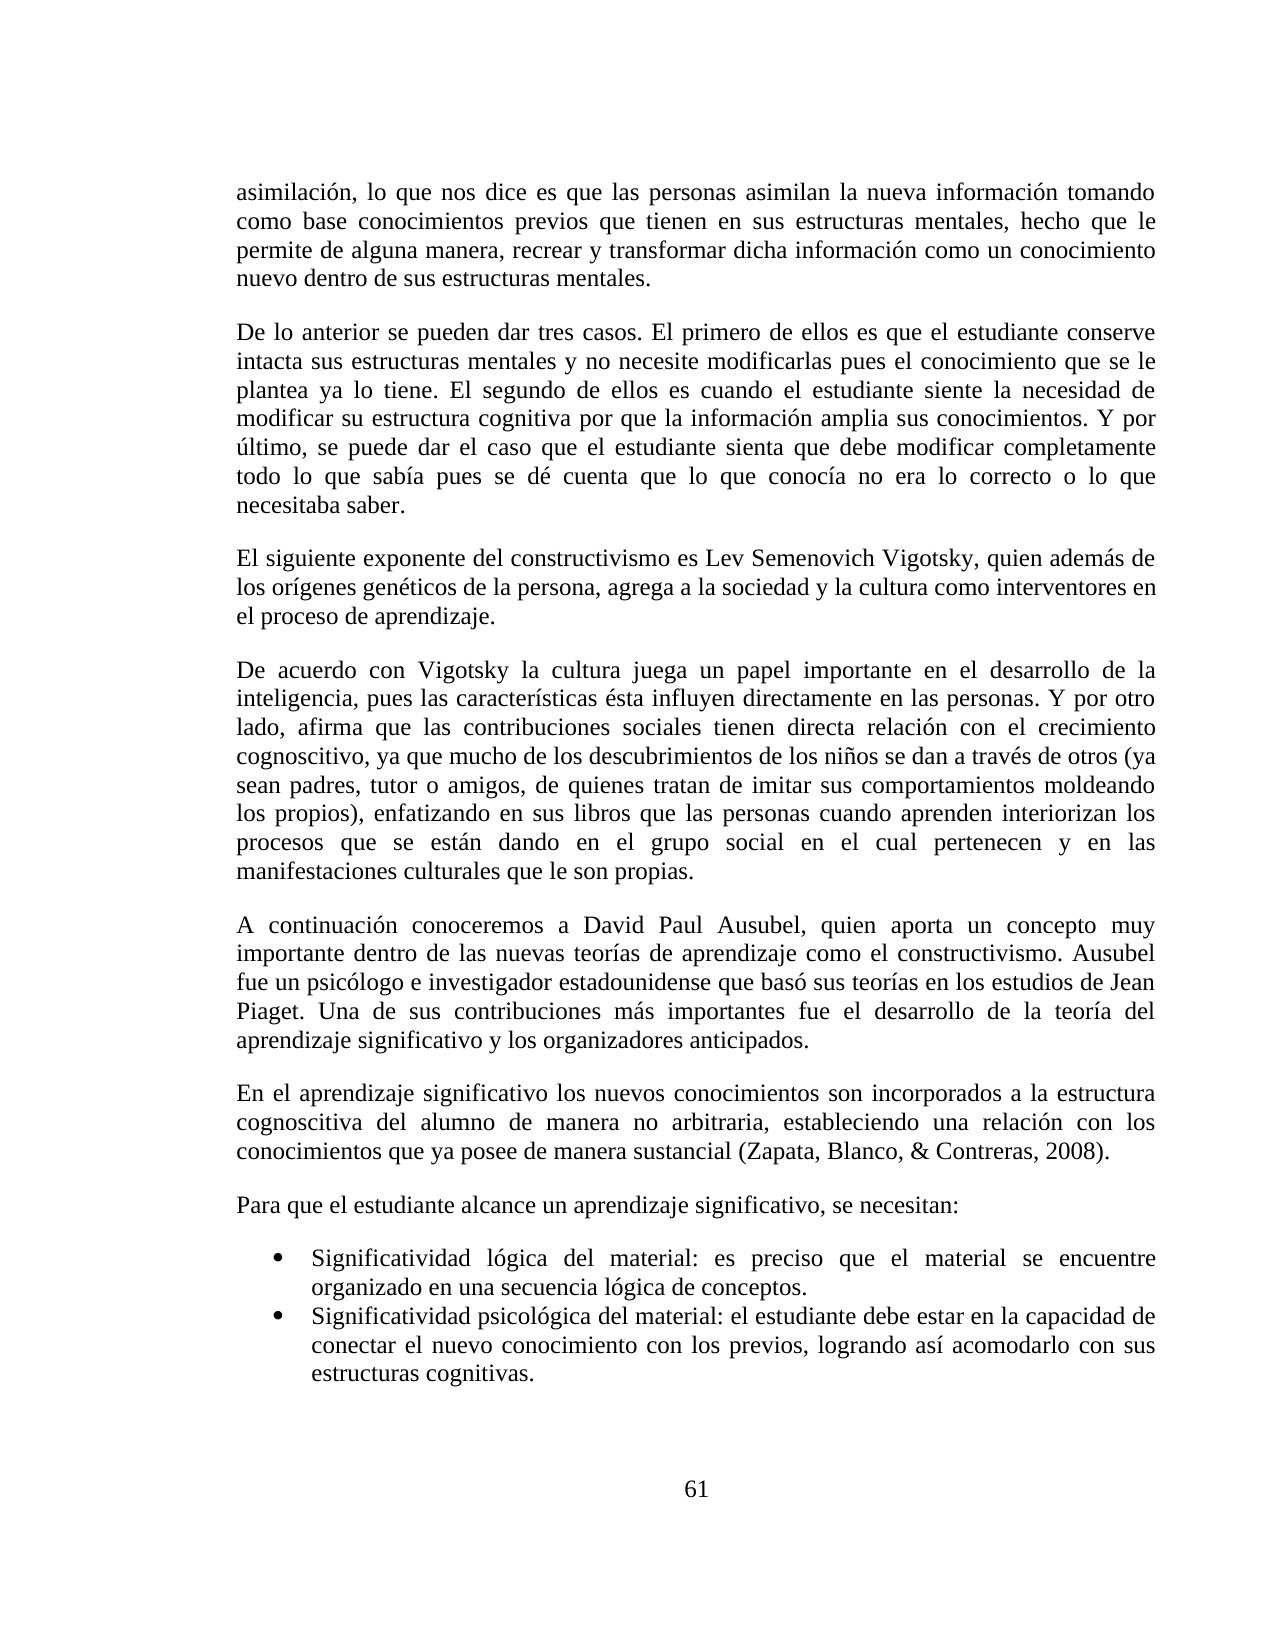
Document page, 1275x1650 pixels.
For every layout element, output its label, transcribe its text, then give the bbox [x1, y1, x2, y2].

text De lo anterior se pueden dar tres casos. El primero de ellos es que el estudiante conserve intacta sus estructuras mentales y no necesite modificarlas pues el conocimiento que se le plantea ya lo tiene. El segundo de ellos es cuando el estudiante siente la necesidad de modificar su estructura cognitiva por que la información amplia sus conocimientos. Y por último, se puede dar el caso que el estudiante sienta que debe modificar completamente todo lo que sabía pues se dé cuenta que lo que conocía no era lo correcto o lo que necesitaba saber. [236, 317, 1157, 518]
text De acuerdo con Vigotsky la cultura juega un papel importante en el desarrollo de la inteligencia, pues las características ésta influyen directamente en las personas. Y por otro lado, afirma que las contribuciones sociales tienen directa relación con el crecimiento cognoscitivo, ya que mucho de los descubrimientos de los niños se dan a través de otros (ya sean padres, tutor o amigos, de quienes tratan de imitar sus comportamientos moldeando los propios), enfatizando en sus libros que las personas cuando aprenden interiorizan los procesos que se están dando en el grupo social en el cual pertenecen y en las manifestaciones culturales que le son propias. [236, 655, 1157, 885]
text A continuación conoceremos a David Paul Ausubel, quien aporta un concepto muy importante dentro de las nuevas teorías de aprendizaje como el constructivismo. Ausubel fue un psicólogo e investigador estadounidense que basó sus teorías en los estudios de Jean Piaget. Una de sus contribuciones más importantes fue el desarrollo de la teoría del aprendizaje significativo y los organizadores anticipados. [236, 910, 1157, 1053]
text Para que el estudiante alcance un aprendizaje significativo, se necesitan: [236, 1190, 1157, 1218]
text En el aprendizaje significativo los nuevos conocimientos son incorporados a la estructura cognoscitiva del alumno de manera no arbitraria, estableciendo una relación con los conocimientos que ya posee de manera sustancial . [236, 1078, 1157, 1165]
text El siguiente exponente del constructivismo es Lev Semenovich Vigotsky, quien además de los orígenes genéticos de la persona, agrega a la sociedad y la cultura como interventores en el proceso de aprendizaje. [236, 543, 1157, 630]
list Significatividad lógica del material: es preciso que el material se encuentre organizado en una secuencia lógica de conceptos. [274, 1243, 1157, 1301]
list Significatividad psicológica del material: el estudiante debe estar en la capacidad de conectar el nuevo conocimiento con los previos, logrando así acomodarlo con sus estructuras cognitivas. [274, 1301, 1157, 1387]
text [236, 177, 1157, 292]
